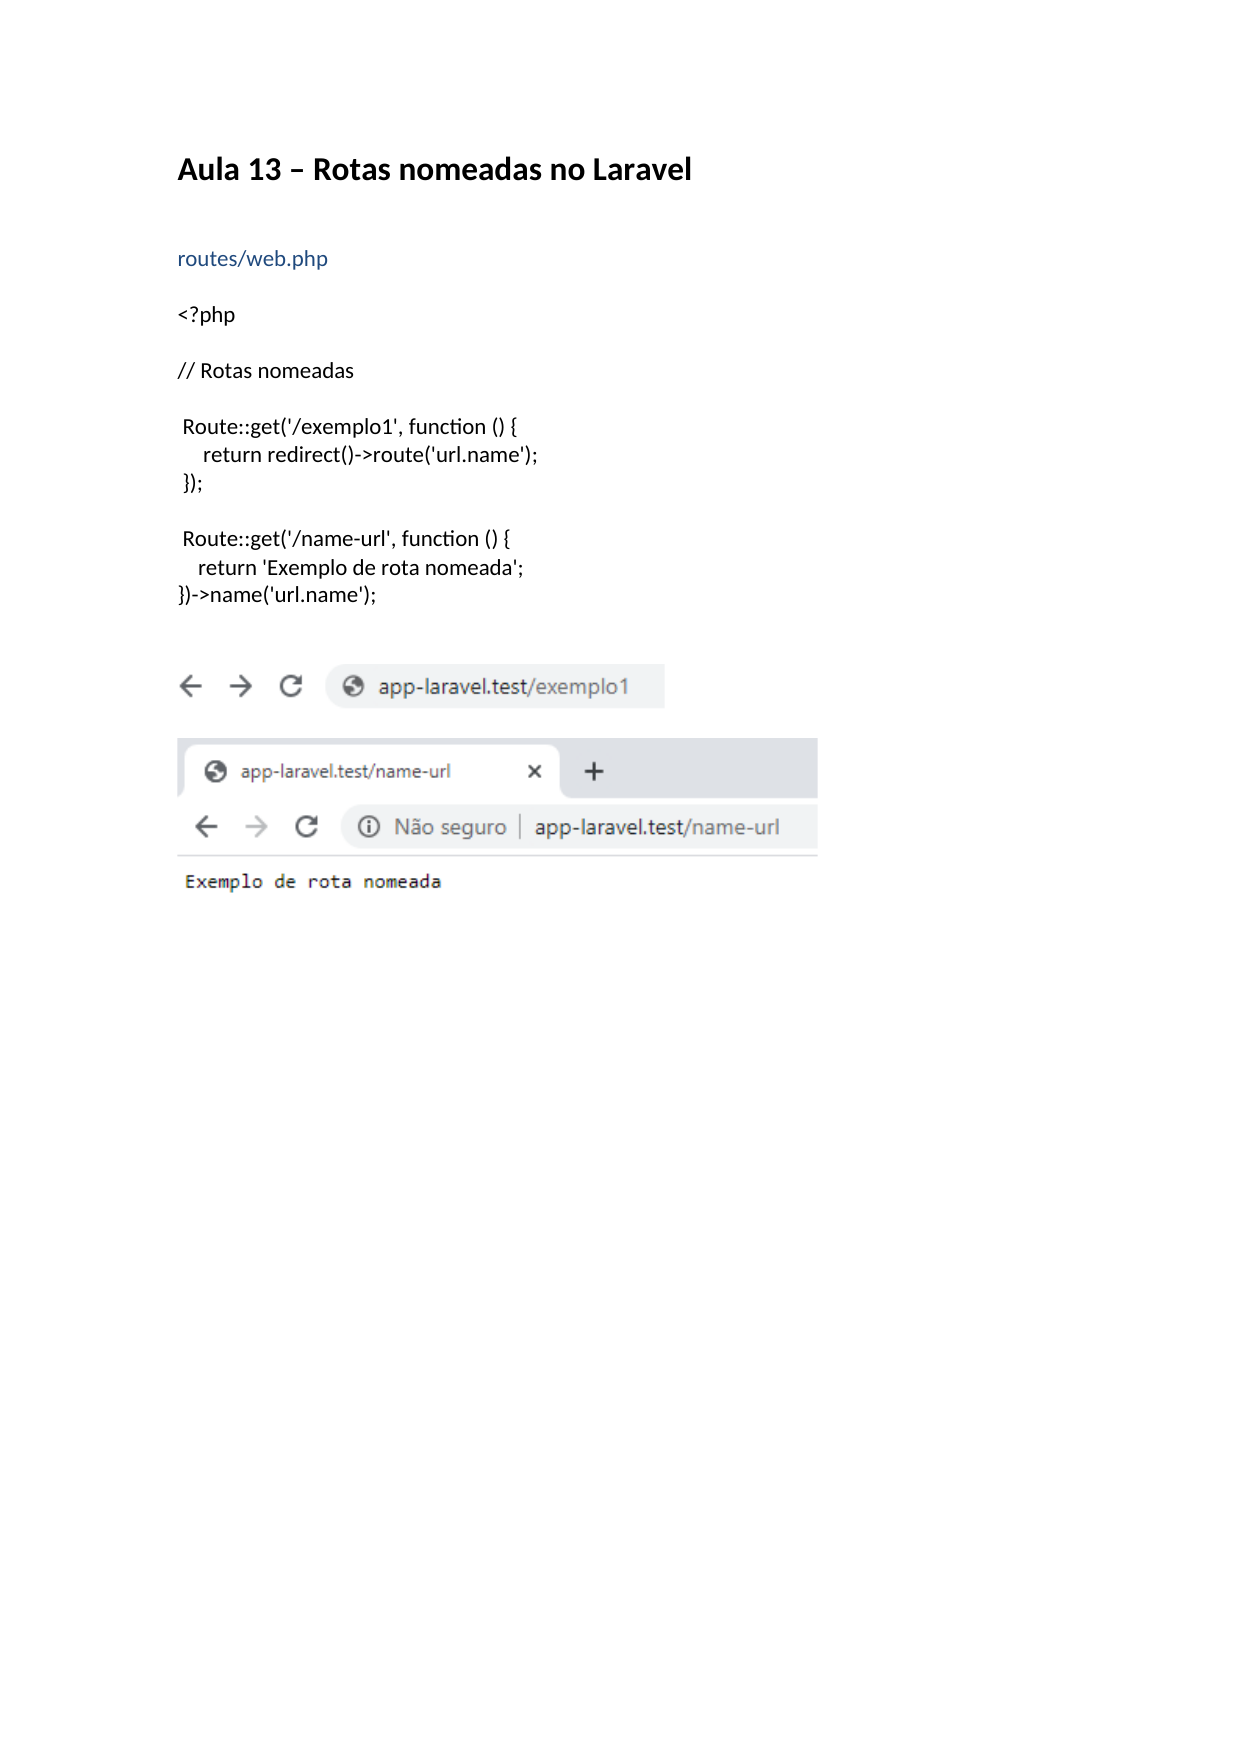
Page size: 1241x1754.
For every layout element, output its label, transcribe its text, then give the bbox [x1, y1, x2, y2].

text })->name('url.name'); [177, 581, 1063, 609]
text Route::get('/exemplo1', function () { [177, 412, 1063, 441]
text <?php [177, 300, 1063, 328]
picture [177, 664, 665, 710]
text return 'Exemplo de rota nomeada'; [177, 553, 1063, 581]
text return redirect()->route('url.name'); [177, 441, 1063, 468]
text // Rotas nomeadas [177, 356, 1063, 384]
text }); [177, 468, 1063, 497]
picture [177, 738, 818, 918]
text Route::get('/name-url', function () { [177, 524, 1063, 553]
subtitle Aula 13 – Rotas nomeadas no Laravel [177, 148, 1063, 188]
text routes/web.php [177, 244, 1063, 272]
